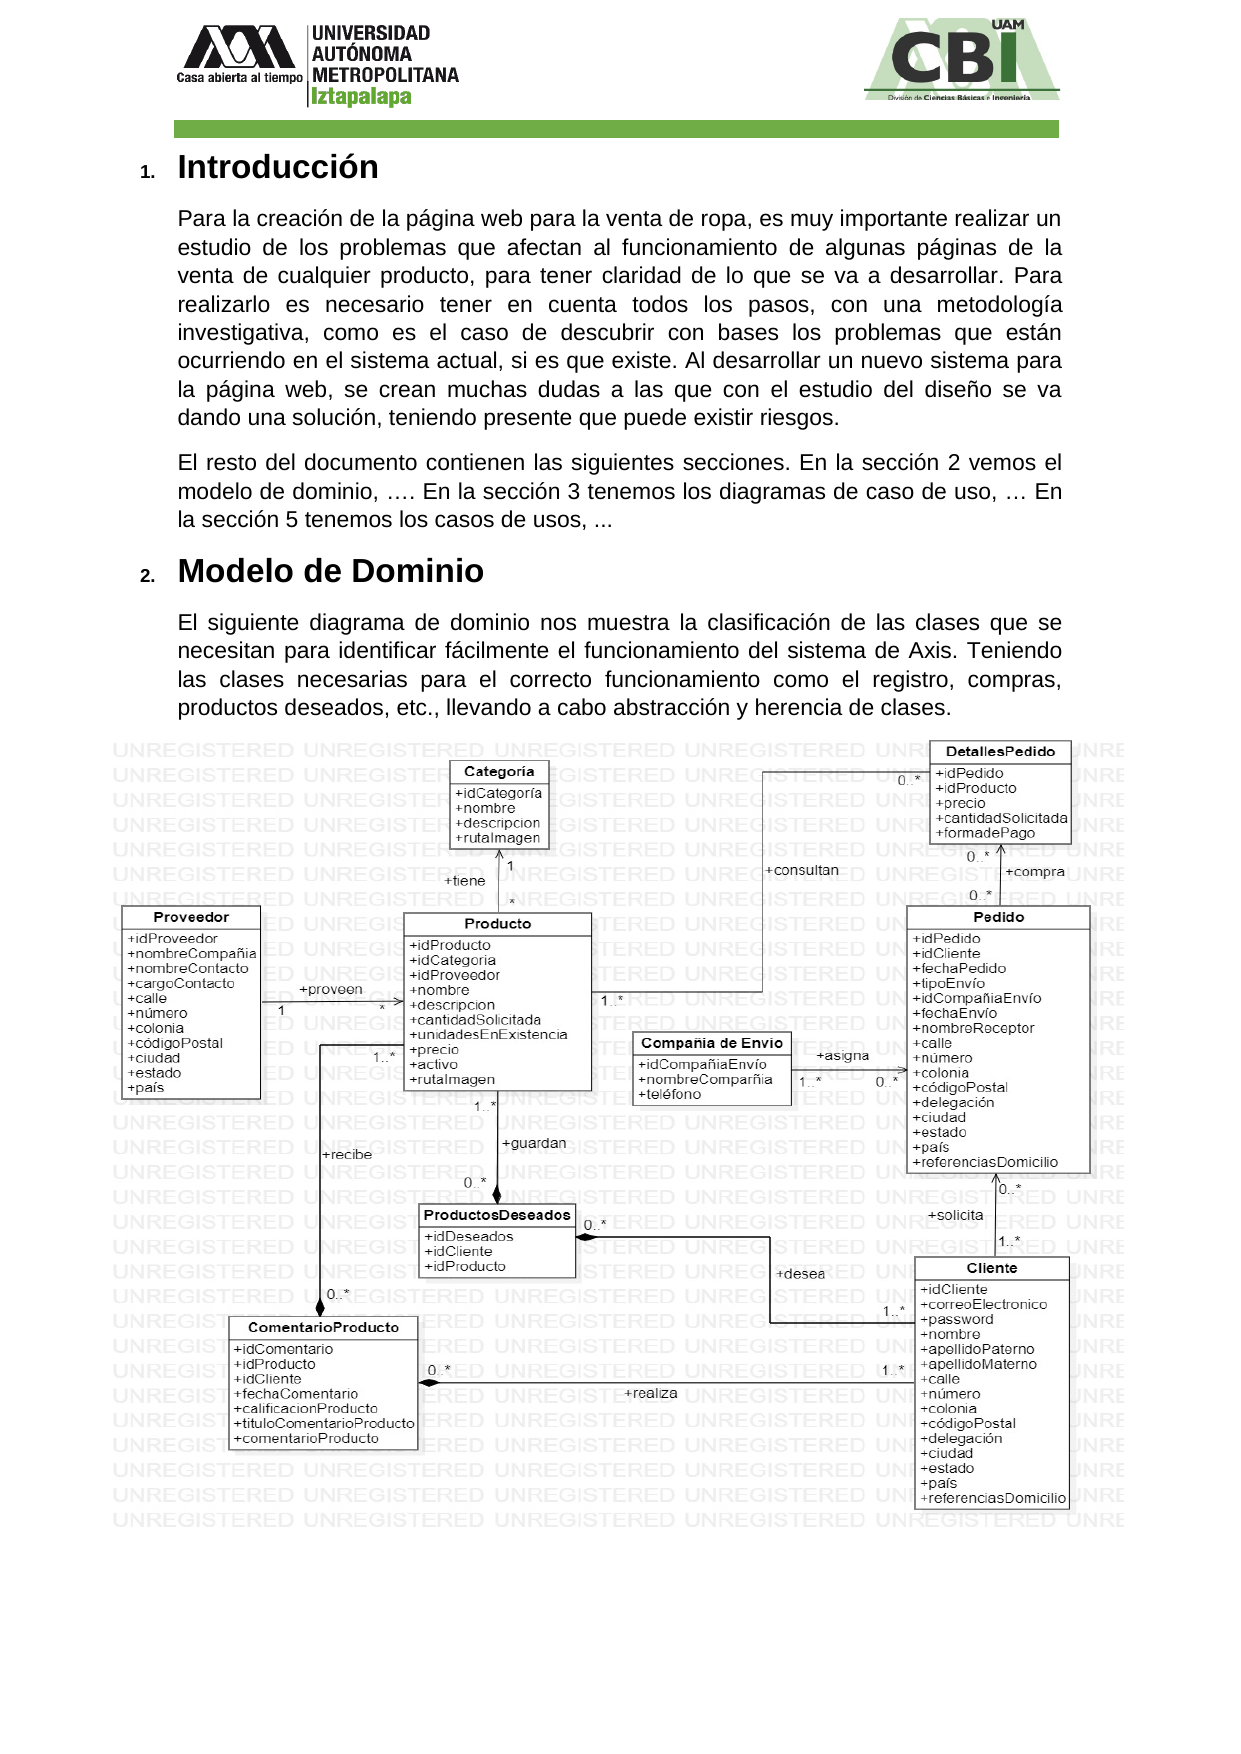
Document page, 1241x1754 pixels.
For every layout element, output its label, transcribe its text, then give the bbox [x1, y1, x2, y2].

subtitle Introducción [140, 148, 1063, 186]
picture [863, 18, 1060, 100]
picture [112, 732, 1124, 1539]
text El siguiente diagrama de dominio nos muestra la clasificación de las clases que se necesitan para identificar fácilmente el funcionamiento del sistema de Axis. Teniendo las clases necesarias para el correcto funcionamiento como el registro, compras, productos deseados, etc., llevando a cabo abstracción y herencia de clases. [177, 609, 1063, 721]
subtitle Modelo de Dominio [140, 551, 1063, 590]
text Para la creación de la página web para la venta de ropa, es muy importante realizar un estudio de los problemas que afectan al funcionamiento de algunas páginas de la venta de cualquier producto, para tener claridad de lo que se va a desarrollar. Para realizarlo es necesario tener en cuenta todos los pasos, con una metodología investigativa, como es el caso de descubrir con bases los problemas que están ocurriendo en el sistema actual, si es que existe. Al desarrollar un nuevo sistema para la página web, se crean muchas dudas a las que con el estudio del diseño se va dando una solución, teniendo presente que puede existir riesgos. [177, 205, 1063, 431]
picture [177, 25, 459, 109]
text El resto del documento contienen las siguientes secciones. En la sección 2 vemos el modelo de dominio, …. En la sección 3 tenemos los diagramas de caso de uso, … En la sección 5 tenemos los casos de usos, ... [177, 449, 1063, 533]
